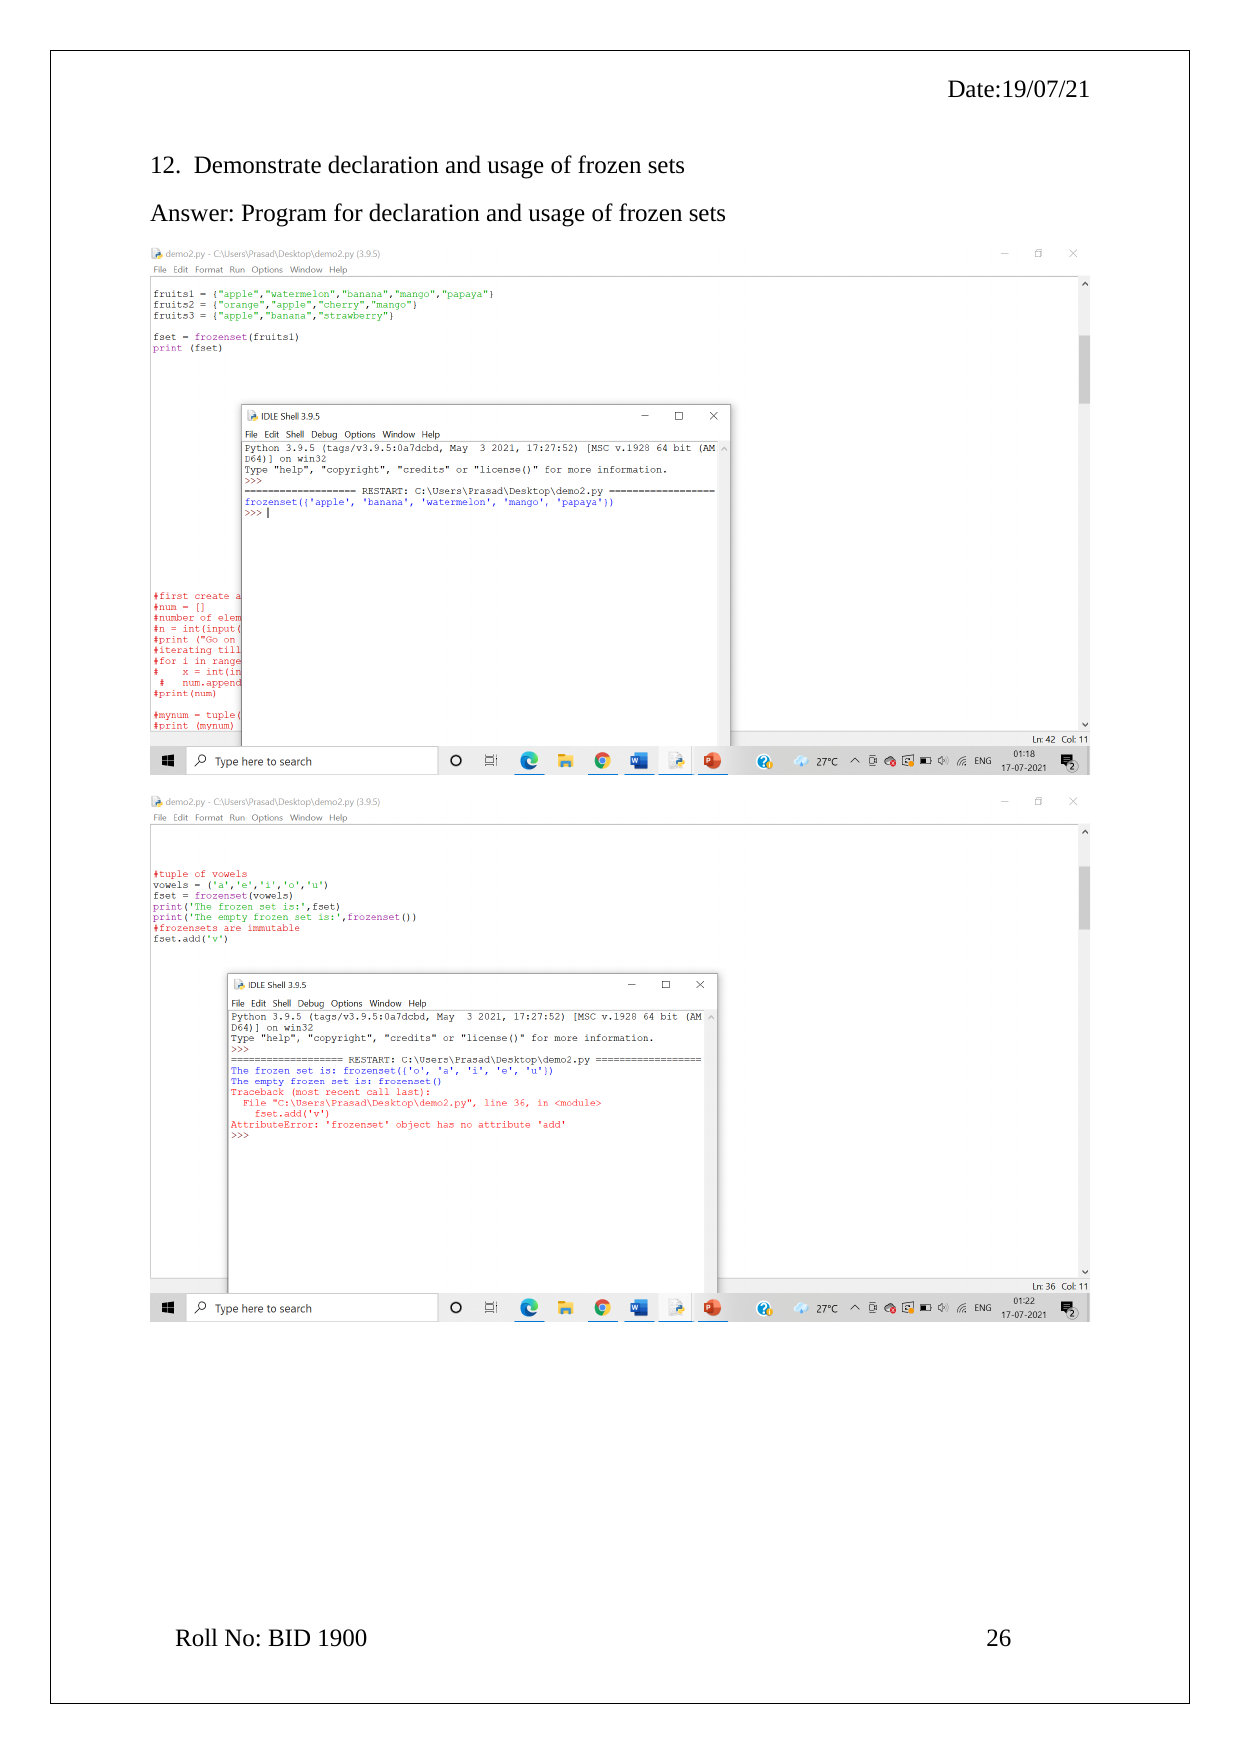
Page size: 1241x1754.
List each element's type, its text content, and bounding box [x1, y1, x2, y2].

picture [150, 245, 1091, 775]
text Answer: Program for declaration and usage of frozen sets [150, 198, 1090, 226]
text 12. Demonstrate declaration and usage of frozen sets [150, 150, 1090, 179]
picture [150, 793, 1091, 1322]
